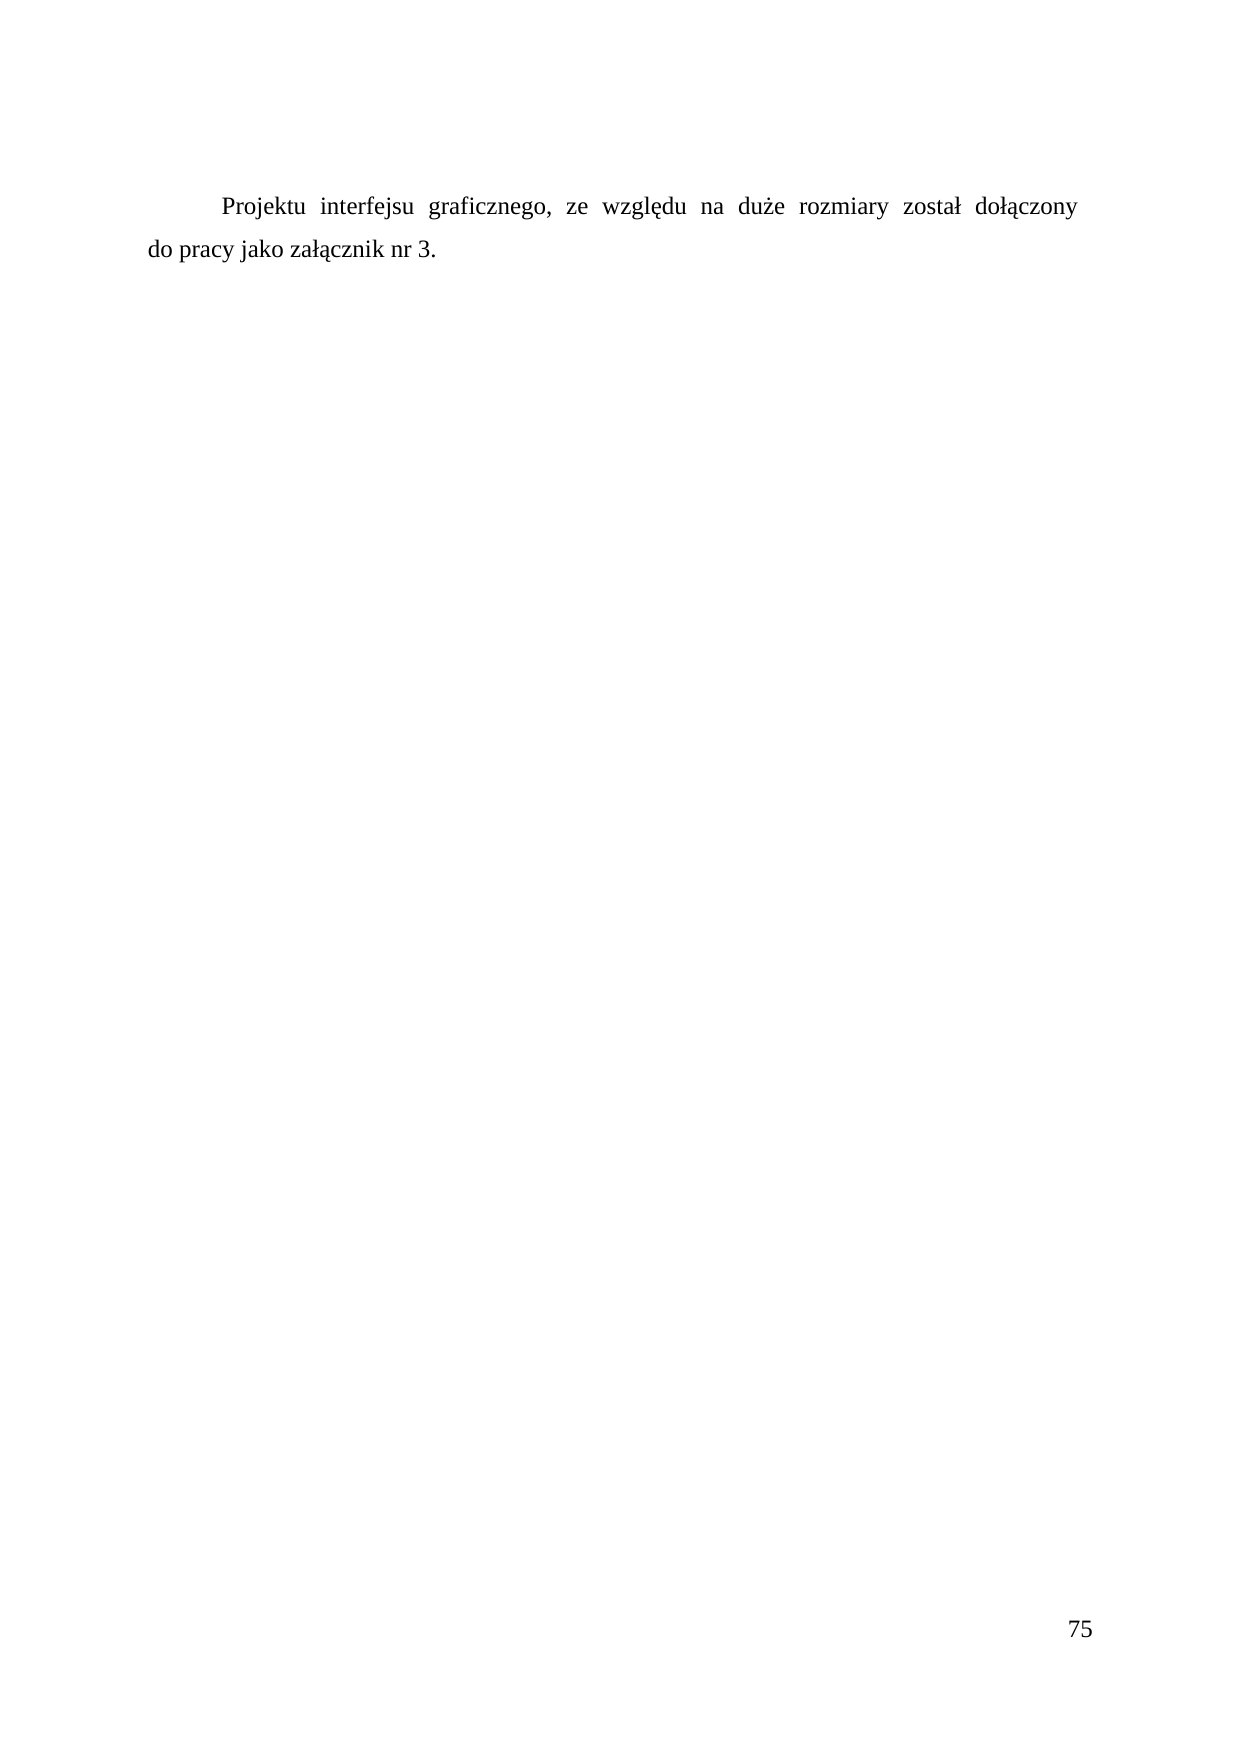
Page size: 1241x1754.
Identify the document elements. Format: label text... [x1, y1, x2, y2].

text Projektu interfejsu graficznego, ze względu na duże rozmiary został dołączony do pracy jako załącznik nr 3. [148, 191, 1092, 263]
